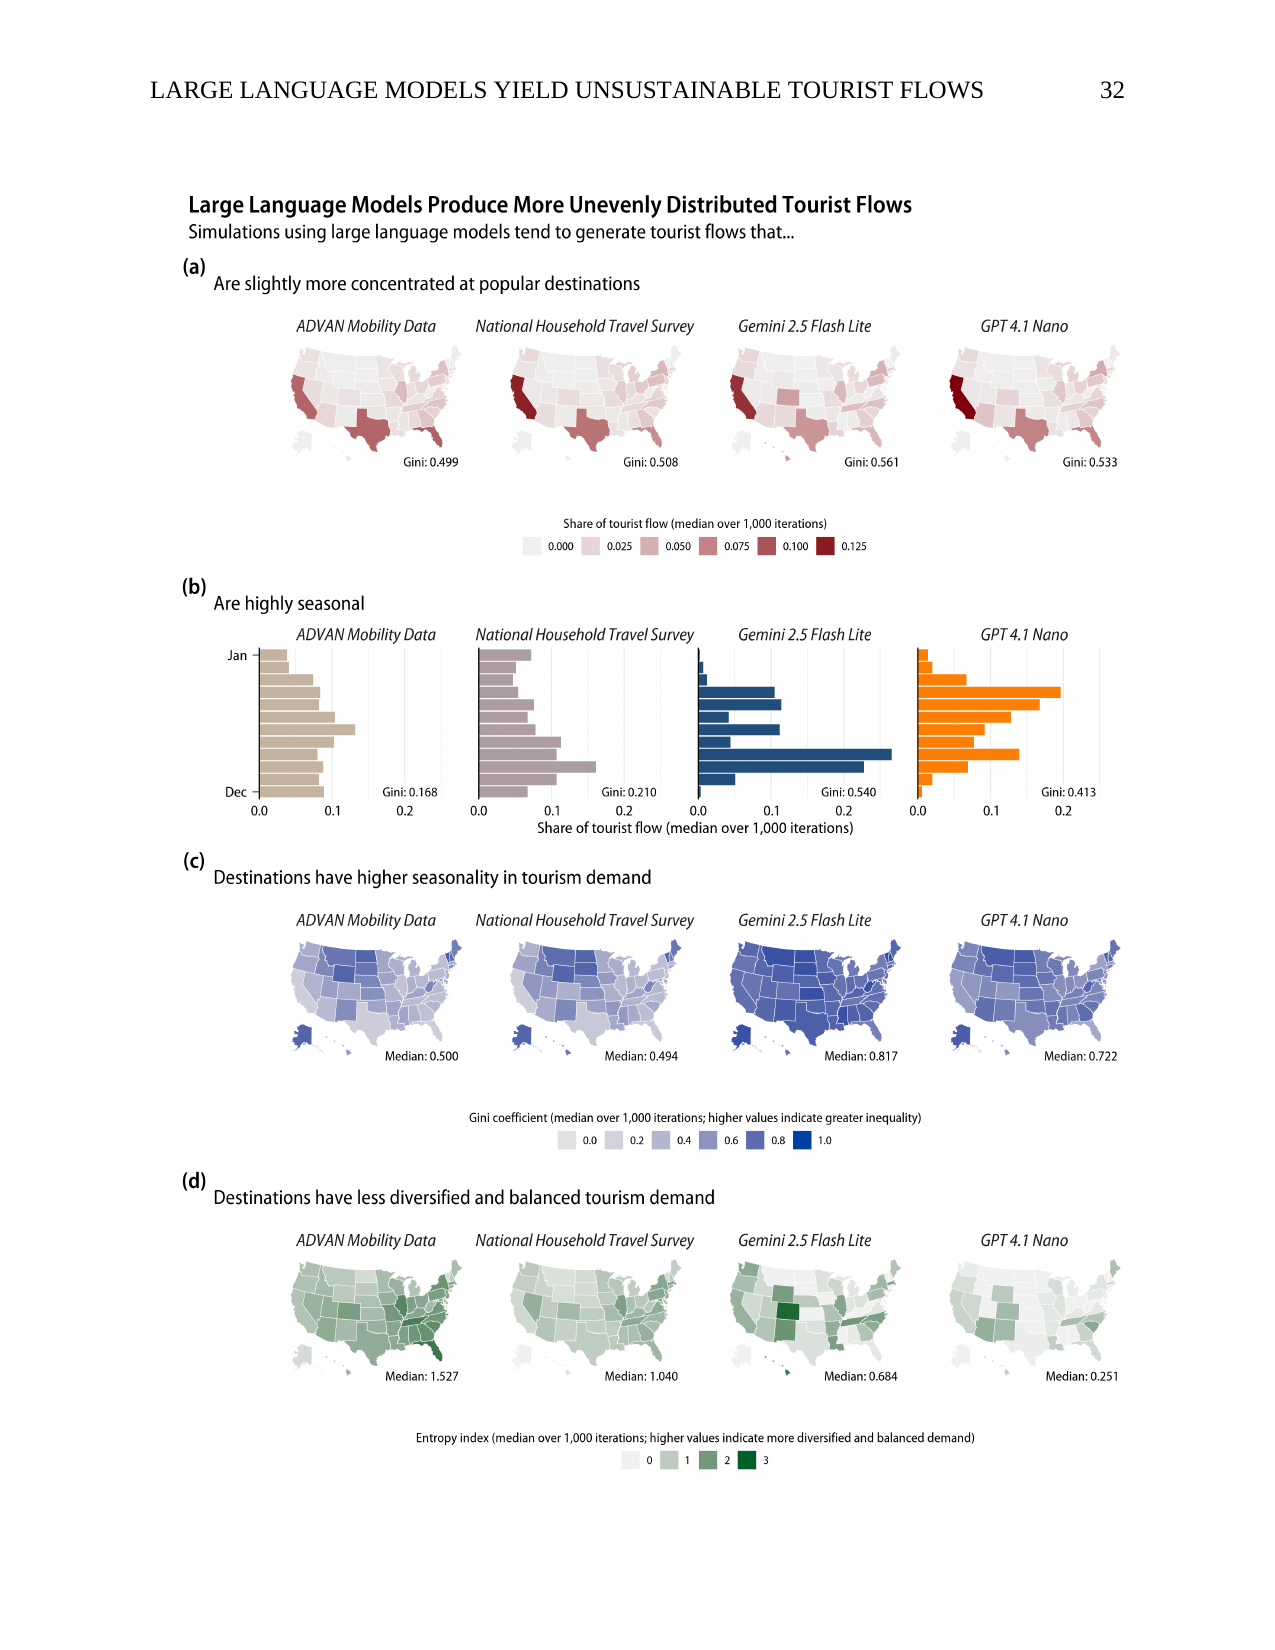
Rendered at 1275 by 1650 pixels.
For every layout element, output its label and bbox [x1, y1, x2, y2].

picture [168, 190, 1144, 1490]
